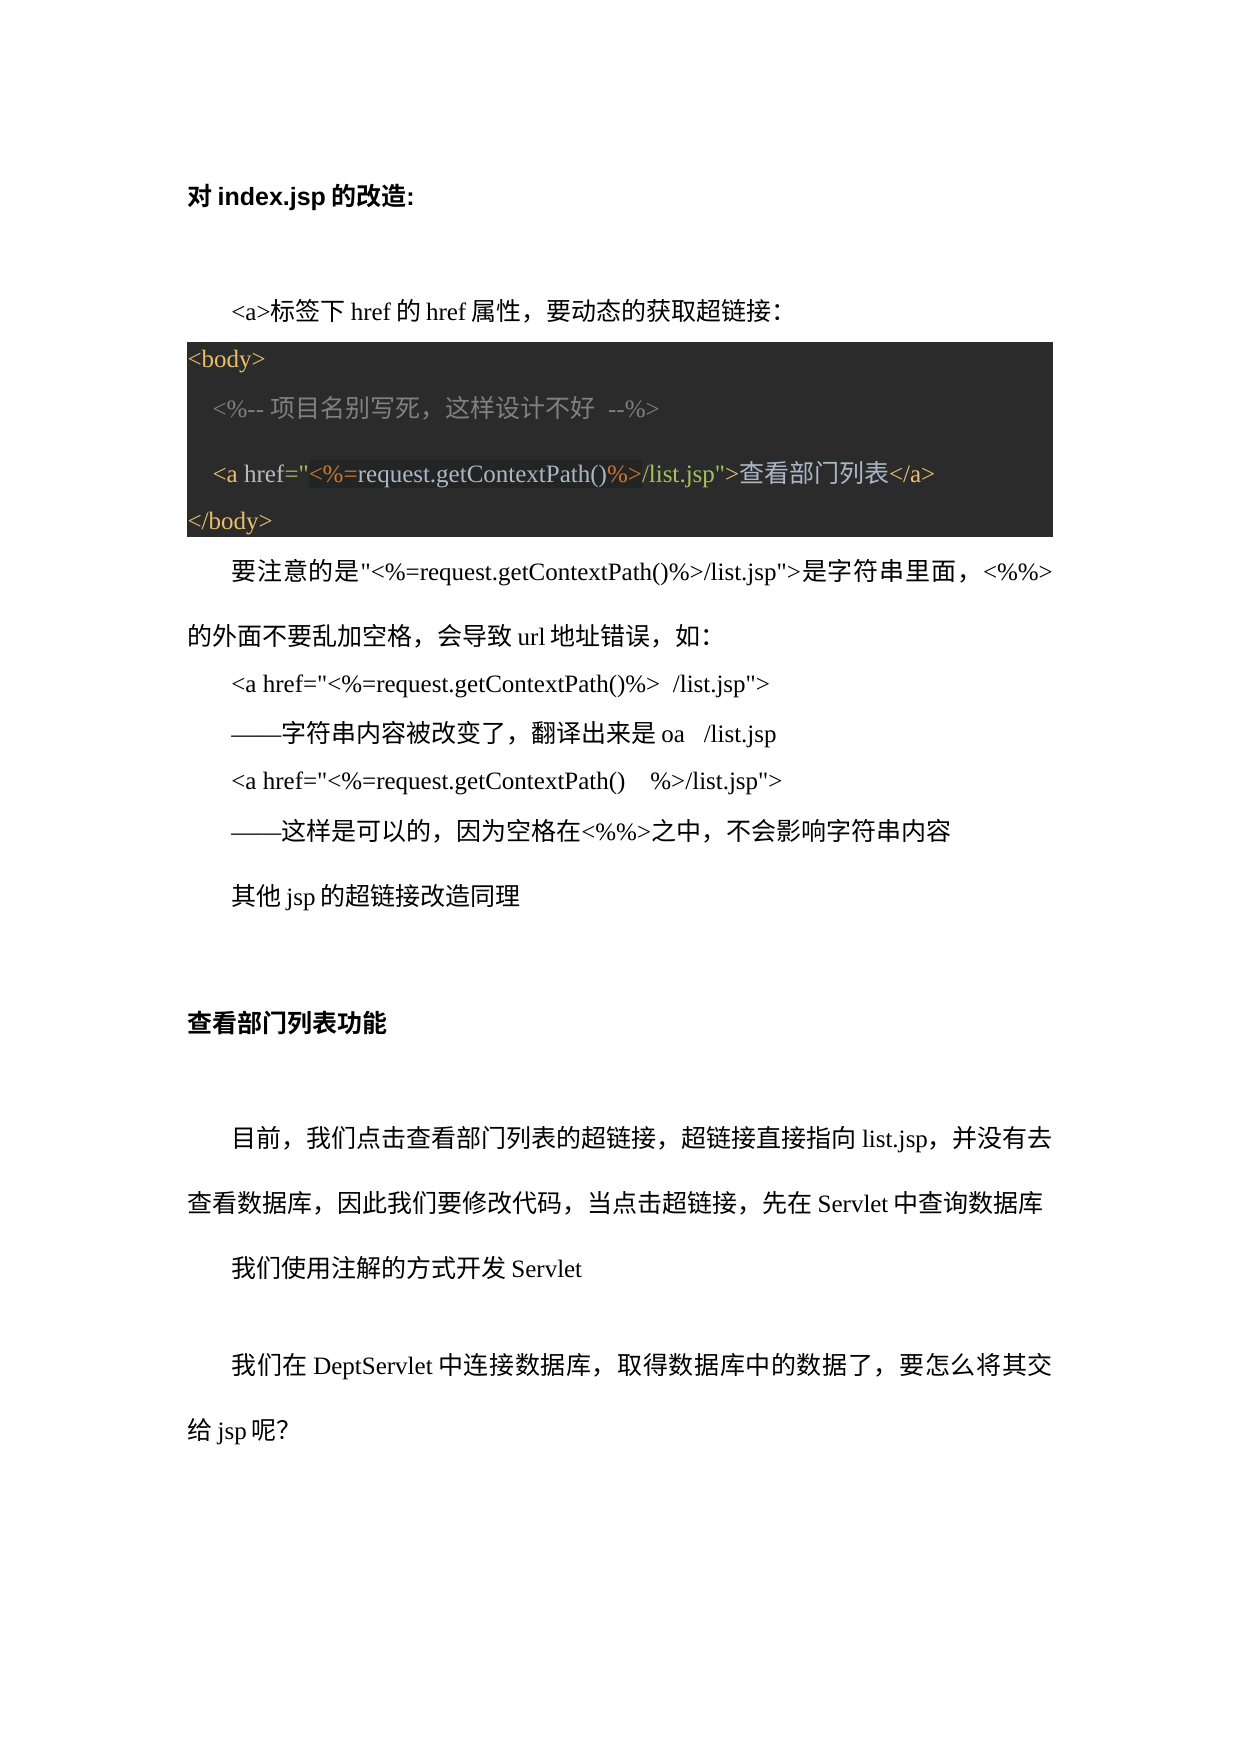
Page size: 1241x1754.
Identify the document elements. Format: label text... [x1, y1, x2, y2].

text <a>标签下href的href属性，要动态的获取超链接： [187, 277, 1053, 342]
text 要注意的是"<%=request.getContextPath()%>/list.jsp">是字符串里面，<%%>的外面不要乱加空格，会导致url地址错误，如： [187, 537, 1053, 667]
subtitle 查看部门列表功能 [187, 989, 1053, 1054]
text 目前，我们点击查看部门列表的超链接，超链接直接指向list.jsp，并没有去查看数据库，因此我们要修改代码，当点击超链接，先在Servlet中查询数据库 [187, 1104, 1053, 1234]
text <a href="<%=request.getContextPath()%> /list.jsp"> [187, 667, 1053, 699]
subtitle 对index.jsp的改造: [187, 162, 1053, 227]
text 其他jsp的超链接改造同理 [187, 862, 1053, 927]
text ——这样是可以的，因为空格在<%%>之中，不会影响字符串内容 [187, 797, 1053, 862]
text <body> <%-- 项目名别写死，这样设计不好 --%> <a href="<%=request.getContextPath()%>/list.jsp">查看部门列表</a> </body> [187, 342, 1053, 537]
text <a href="<%=request.getContextPath() %>/list.jsp"> [187, 764, 1053, 797]
text ——字符串内容被改变了，翻译出来是oa /list.jsp [187, 699, 1053, 764]
text 我们在DeptServlet中连接数据库，取得数据库中的数据了，要怎么将其交给jsp呢？ [187, 1331, 1053, 1461]
text 我们使用注解的方式开发Servlet [187, 1234, 1053, 1299]
